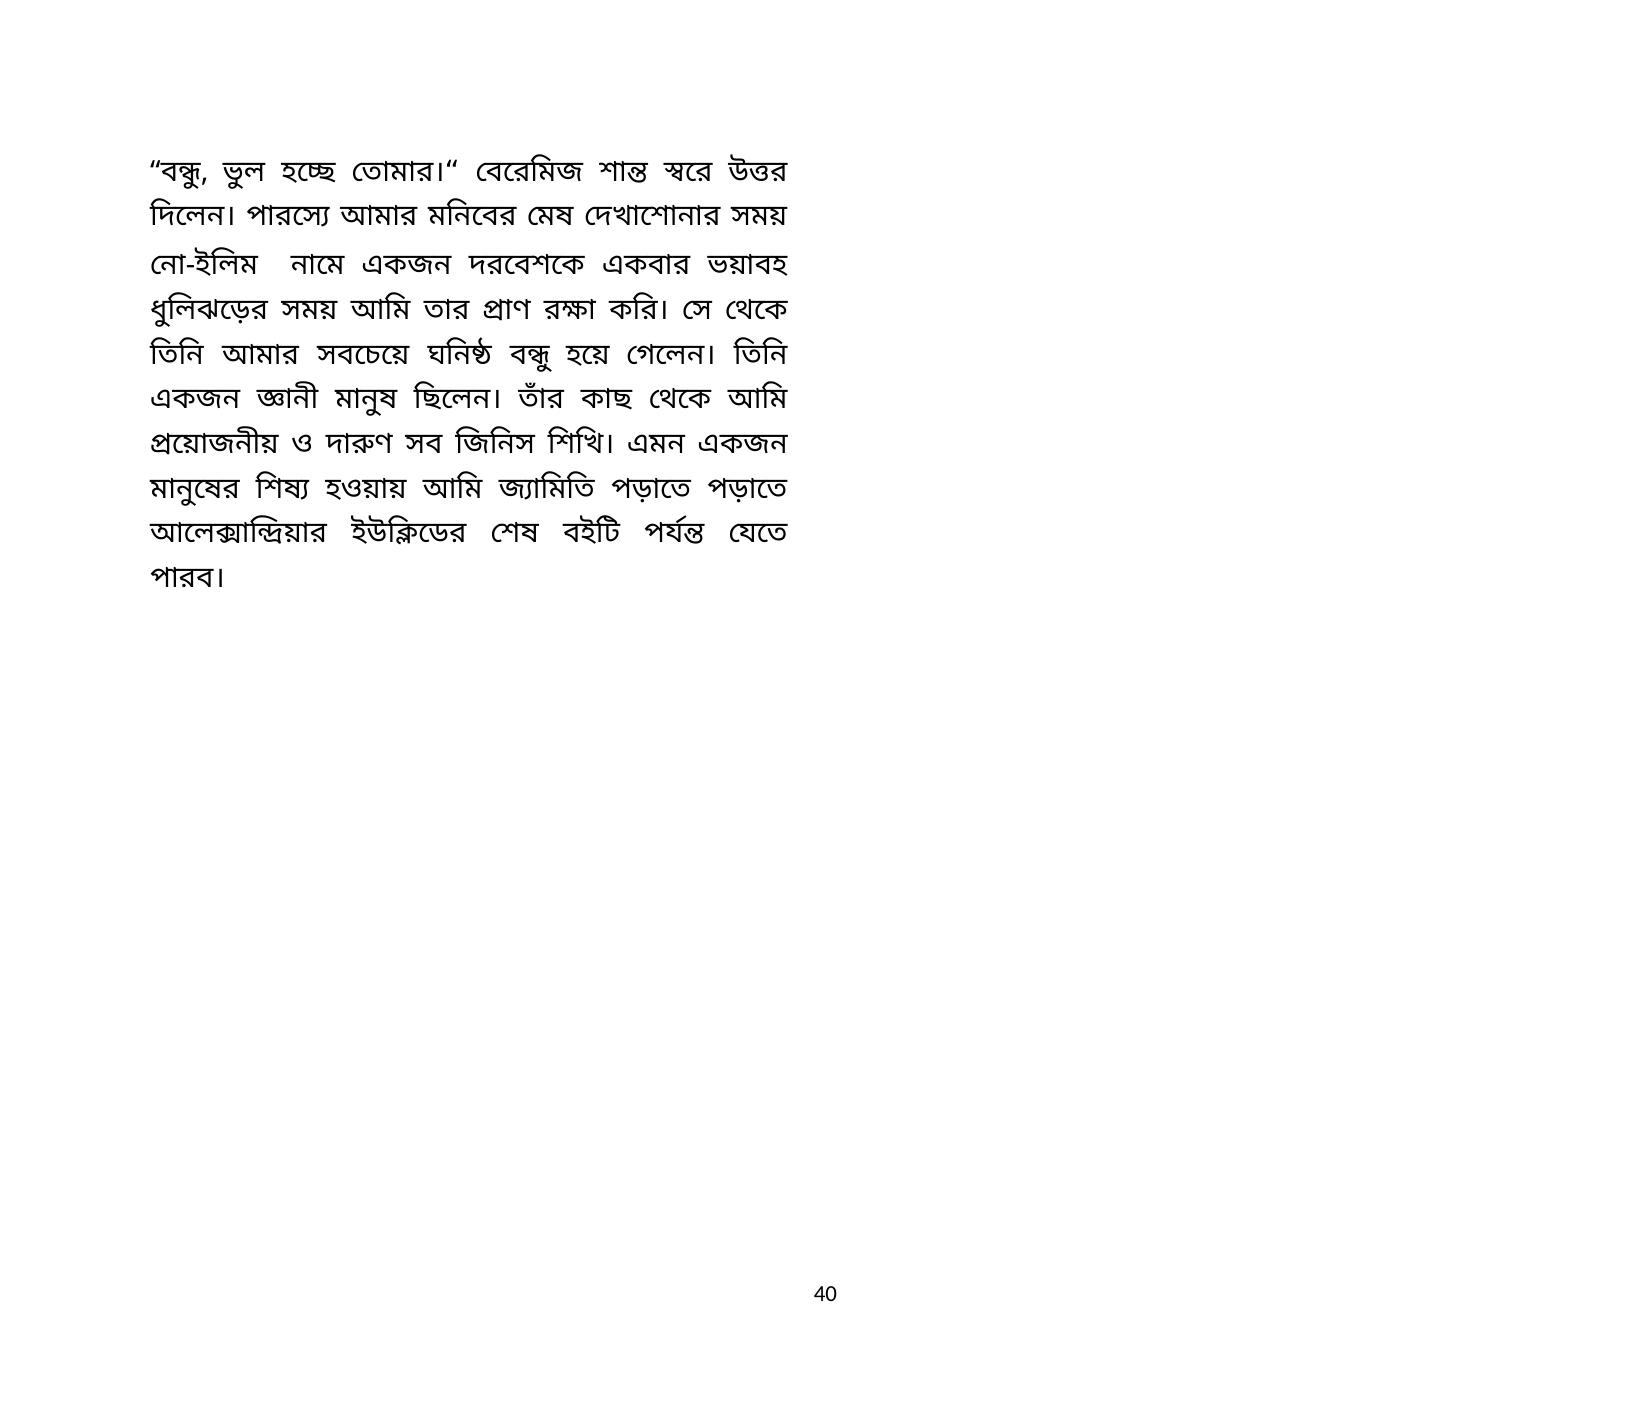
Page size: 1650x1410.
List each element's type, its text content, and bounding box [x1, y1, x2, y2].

text “বন্ধু, ভুল হচ্ছে তোমার।“ বেরেমিজ শান্ত স্বরে উত্তর দিলেন। পারস্যে আমার মনিবের মেষ দেখাশোনার সময় নো-ইলিম নামে একজন দরবেশকে একবার ভয়াবহ ধুলিঝড়ের সময় আমি তার প্রাণ রক্ষা করি। সে থেকে তিনি আমার সবচেয়ে ঘনিষ্ঠ বন্ধু হয়ে গেলেন। তিনি একজন জ্ঞানী মানুষ ছিলেন। তাঁর কাছ থেকে আমি প্রয়োজনীয় ও দারুণ সব জিনিস শিখি। এমন একজন মানুষের শিষ্য হওয়ায় আমি জ্যামিতি পড়াতে পড়াতে আলেক্সান্দ্রিয়ার ইউক্লিডের শেষ বইটি পর্যন্ত যেতে পারব। [150, 150, 787, 599]
